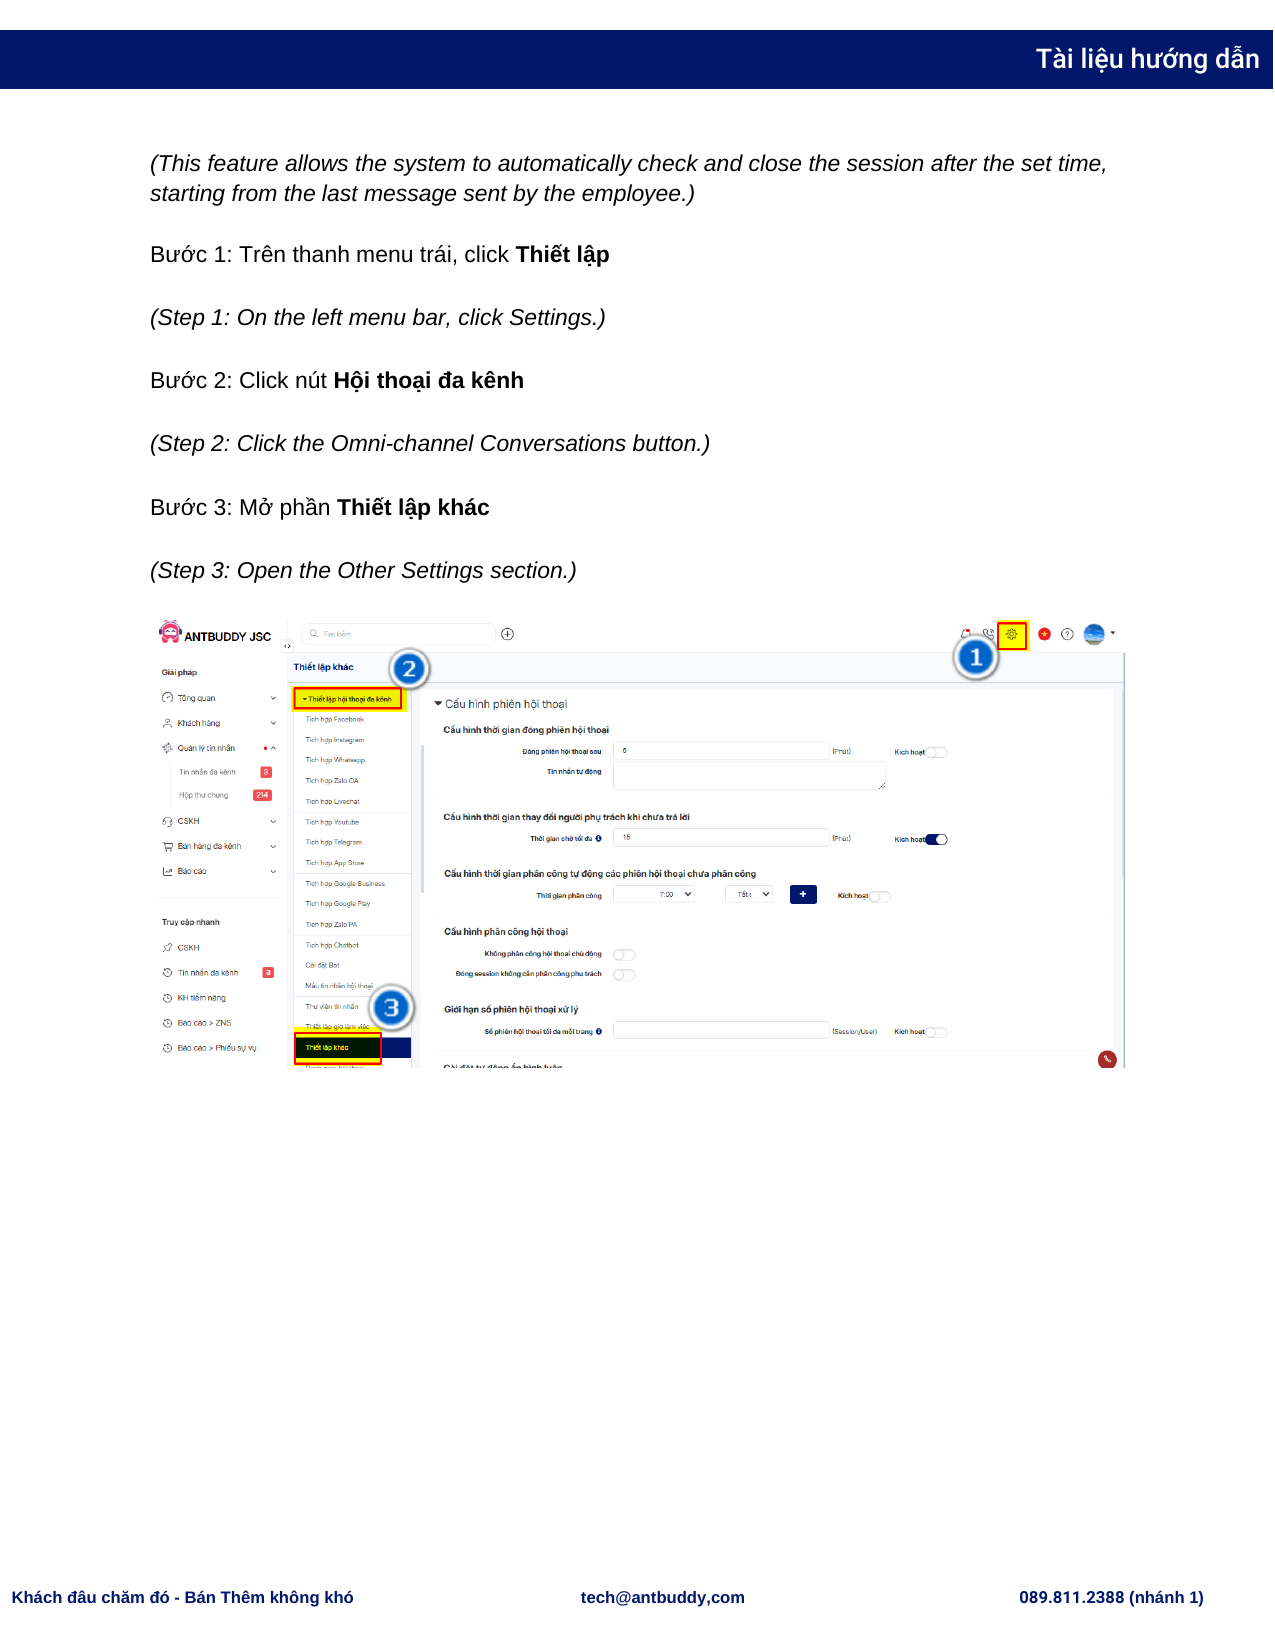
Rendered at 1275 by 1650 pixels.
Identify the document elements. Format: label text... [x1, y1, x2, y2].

text Bước 1: Trên thanh menu trái, click Thiết lập [150, 241, 1125, 267]
text (This feature allows the system to automatically check and close the session after the set time, starting from the last message sent by the employee.) [150, 150, 1125, 207]
text (Step 3: Open the Other Settings section.) [150, 557, 1125, 583]
text (Step 2: Click the Omni-channel Conversations button.) [150, 430, 1125, 457]
picture [150, 620, 1125, 1068]
text Bước 3: Mở phần Thiết lập khác [150, 493, 1125, 520]
text (Step 1: On the left menu bar, click Settings.) [150, 304, 1125, 330]
text Bước 2: Click nút Hội thoại đa kênh [150, 367, 1125, 393]
